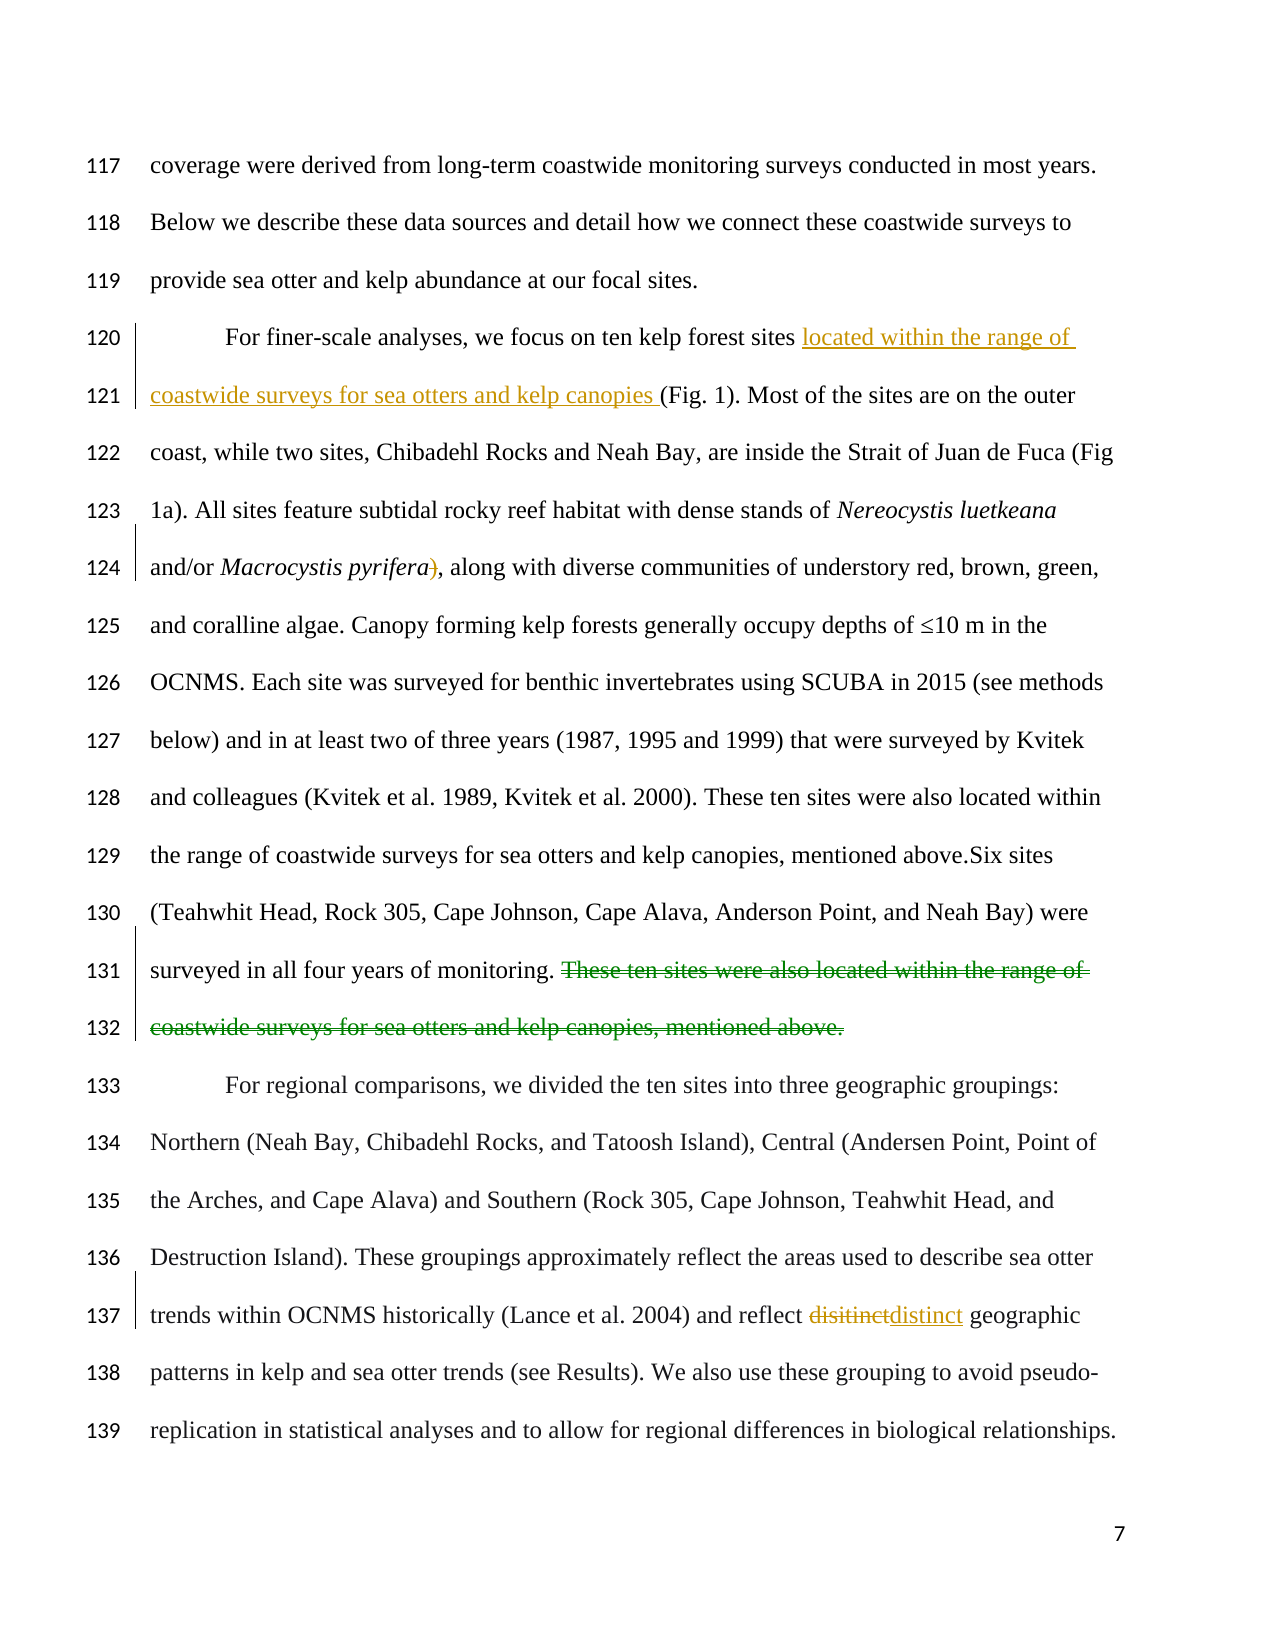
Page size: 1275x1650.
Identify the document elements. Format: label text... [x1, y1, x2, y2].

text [150, 150, 1125, 294]
text For regional comparisons, we divided the ten sites into three geographic groupings: Northern (Neah Bay, Chibadehl Rocks, and Tatoosh Island), Central (Andersen Point, Point of the Arches, and Cape Alava) and Southern (Rock 305, Cape Johnson, Teahwhit Head, and Destruction Island). These groupings approximately reflect the areas used to describe sea otter trends within OCNMS historically (Lance et al. 2004) and reflect geographic patterns in kelp and sea otter trends (see Results). We also use these grouping to avoid pseudo-replication in statistical analyses and to allow for regional differences in biological relationships. [150, 1070, 1125, 1444]
text For finer-scale analyses, we focus on ten kelp forest sites (Fig. 1). Most of the sites are on the outer coast, while two sites, Chibadehl Rocks and Neah Bay, are inside the Strait of Juan de Fuca (Fig 1a). All sites feature subtidal rocky reef habitat with dense stands of Nereocystis luetkeana and/or Macrocystis pyrifera, along with diverse communities of understory red, brown, green, and coralline algae. Canopy forming kelp forests generally occupy depths of ≤10 m in the OCNMS. Each site was surveyed for benthic invertebrates using SCUBA in 2015 (see methods below) and in at least two of three years (1987, 1995 and 1999) that were surveyed by Kvitek and colleagues (Kvitek et al. 1989, Kvitek et al. 2000). Six sites (Teahwhit Head, Rock 305, Cape Johnson, Cape Alava, Anderson Point, and Neah Bay) were surveyed in all four years of monitoring. [150, 322, 1125, 1041]
